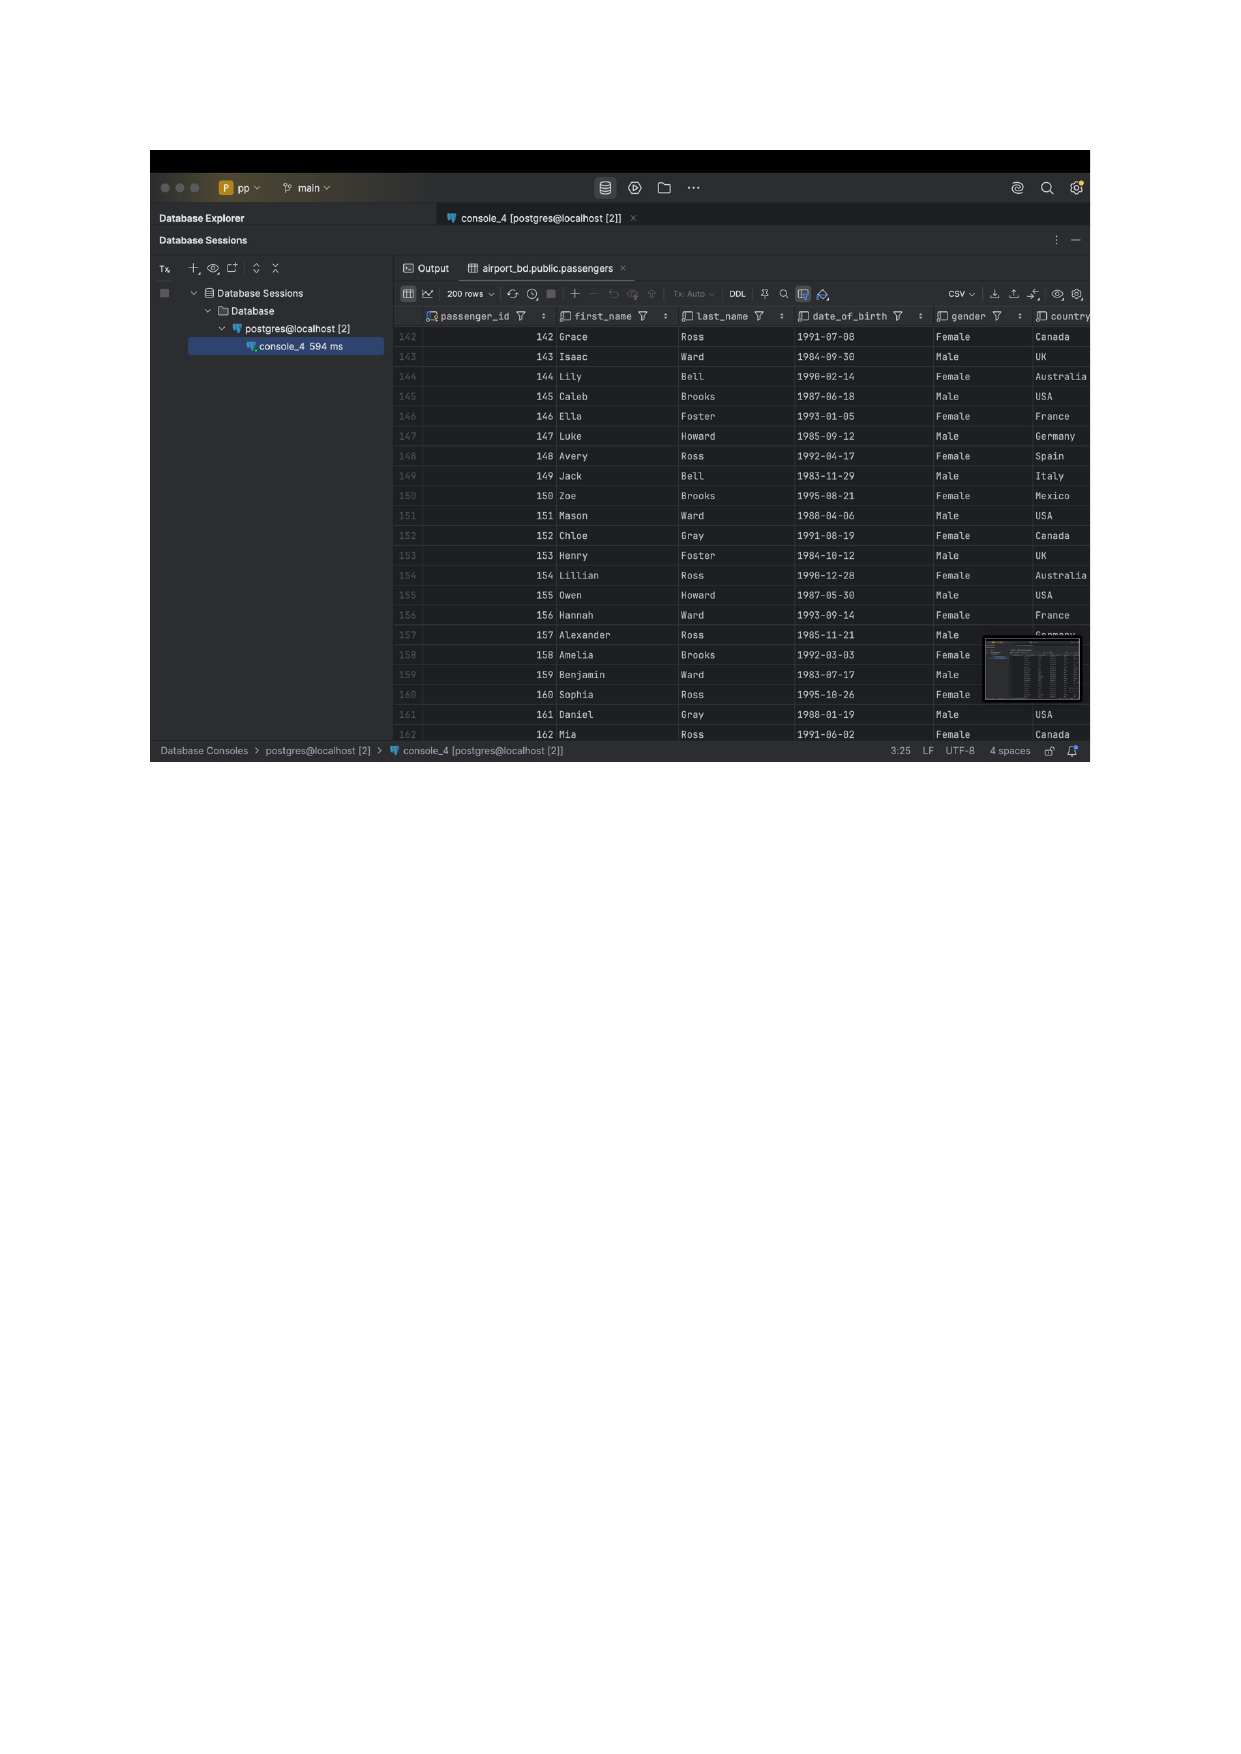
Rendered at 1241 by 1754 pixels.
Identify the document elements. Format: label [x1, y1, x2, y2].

picture [150, 150, 1091, 762]
